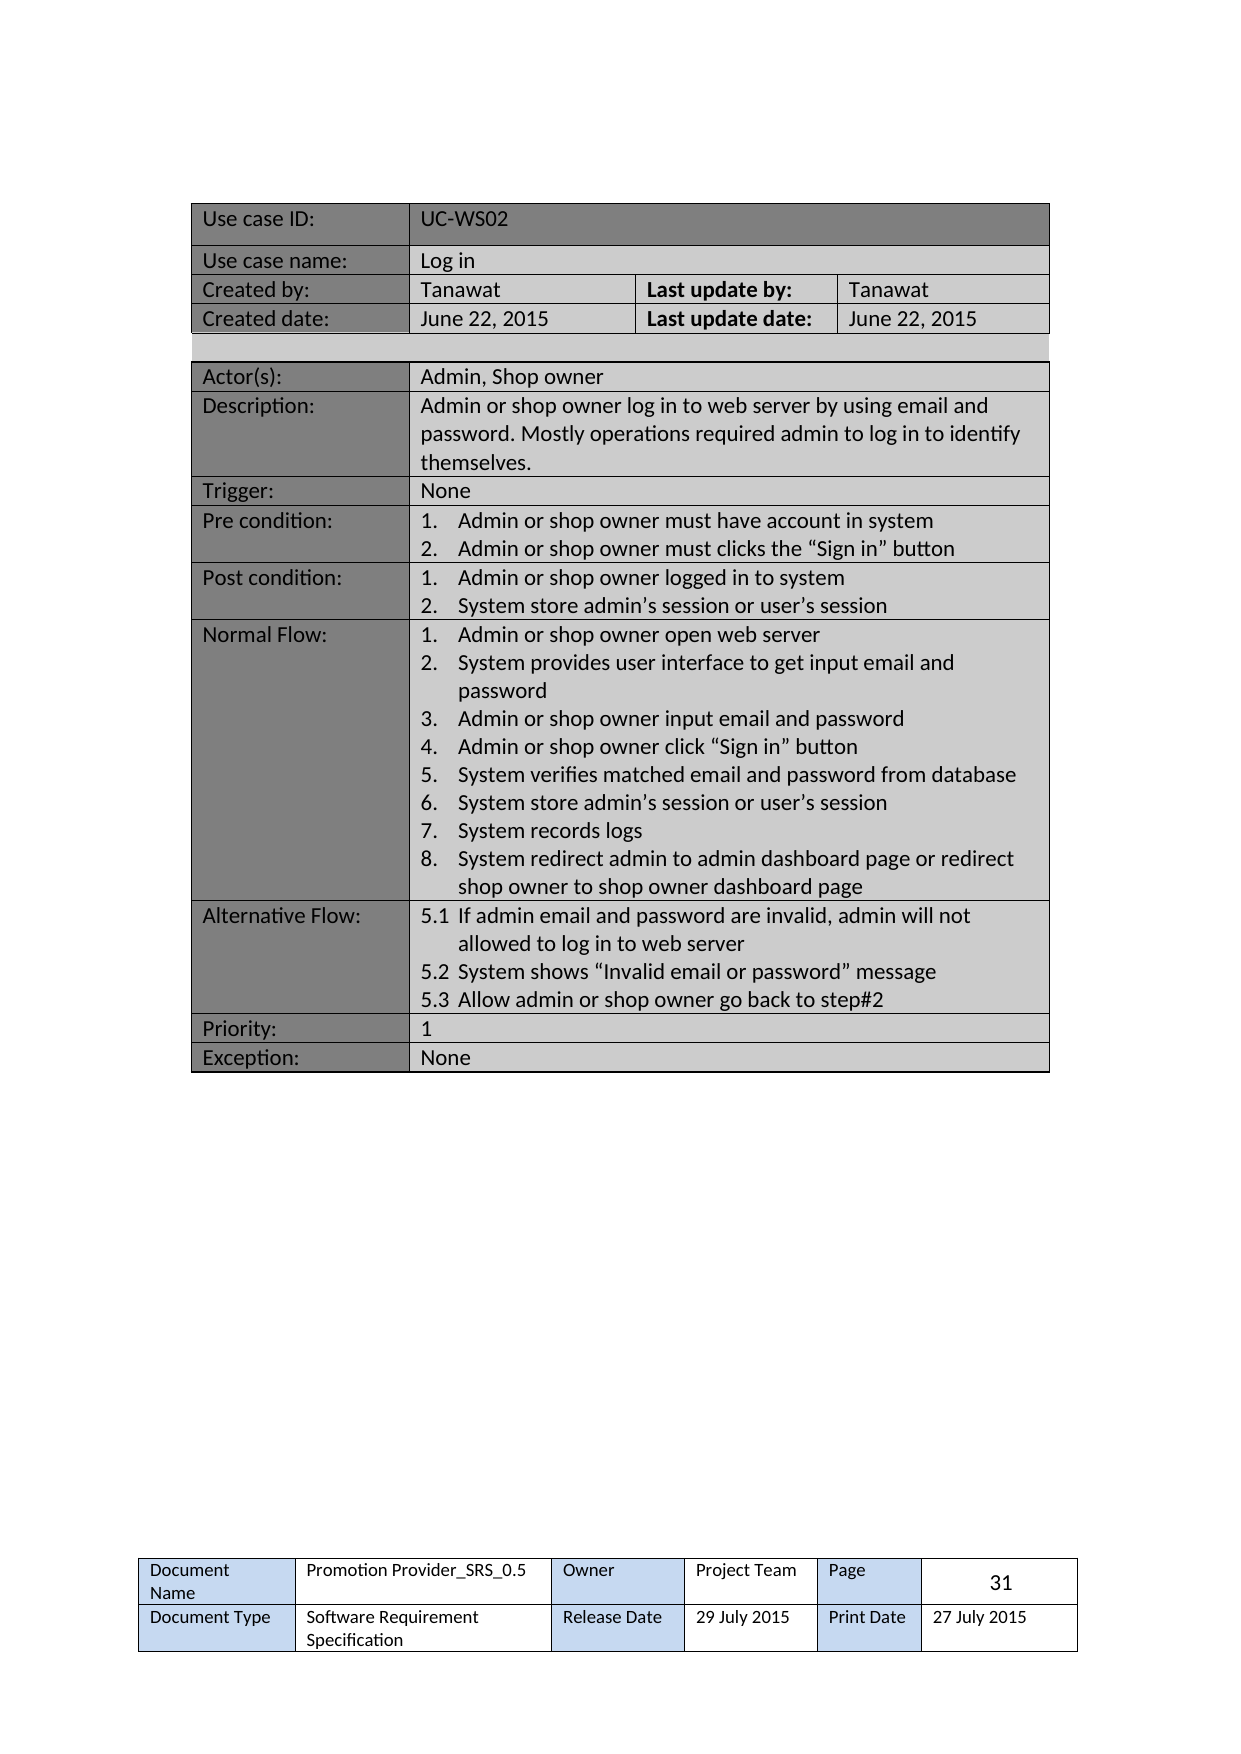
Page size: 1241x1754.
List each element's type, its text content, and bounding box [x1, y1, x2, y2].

table_cell Created by: [192, 275, 409, 303]
table_cell Last update date: [636, 304, 837, 332]
table_cell Tanawat [410, 275, 635, 303]
table_cell Created date: [192, 304, 409, 332]
table_cell June 22, 2015 [838, 304, 1049, 332]
table_cell Admin or shop owner log in to web server by using email and password. Mostly operations required admin to log in to identify themselves. [410, 392, 1049, 476]
table_cell Actor(s): [192, 363, 409, 391]
table_cell Log in [410, 246, 1049, 274]
table_cell Tanawat [838, 275, 1049, 303]
table_cell 1 [410, 1014, 1049, 1042]
table_cell None [410, 1043, 1049, 1071]
table_cell Admin, Shop owner [410, 363, 1049, 391]
table_cell Last update by: [636, 275, 837, 303]
table_cell If admin email and password are invalid, admin will not allowed to log in to web server System shows “Invalid email or password” message Allow admin or shop owner go back to step#2 [410, 901, 1049, 1013]
table_cell Use case name: [192, 246, 409, 274]
table_cell Priority: [192, 1014, 409, 1042]
table_cell Admin or shop owner logged in to system System store admin’s session or user’s session [410, 563, 1049, 619]
table_cell Trigger: [192, 477, 409, 505]
table_header Use case ID: [192, 204, 409, 245]
table_cell Exception: [192, 1043, 409, 1071]
table_cell Normal Flow: [192, 620, 409, 900]
table_cell Admin or shop owner open web server System provides user interface to get input email and password Admin or shop owner input email and password Admin or shop owner click “Sign in” button System verifies matched email and password from database System store admin’s session or user’s session System records logs System redirect admin to admin dashboard page or redirect shop owner to shop owner dashboard page [410, 620, 1049, 900]
table_cell Description: [192, 392, 409, 476]
table_cell None [410, 477, 1049, 505]
table_header UC-WS02 [410, 204, 1049, 245]
table_cell Pre condition: [192, 506, 409, 562]
table_cell [192, 334, 409, 361]
table_cell Alternative Flow: [192, 901, 409, 1013]
table_cell Post condition: [192, 563, 409, 619]
table_cell June 22, 2015 [410, 304, 635, 332]
table_cell [409, 334, 1049, 361]
table_cell Admin or shop owner must have account in system Admin or shop owner must clicks the “Sign in” button [410, 506, 1049, 562]
